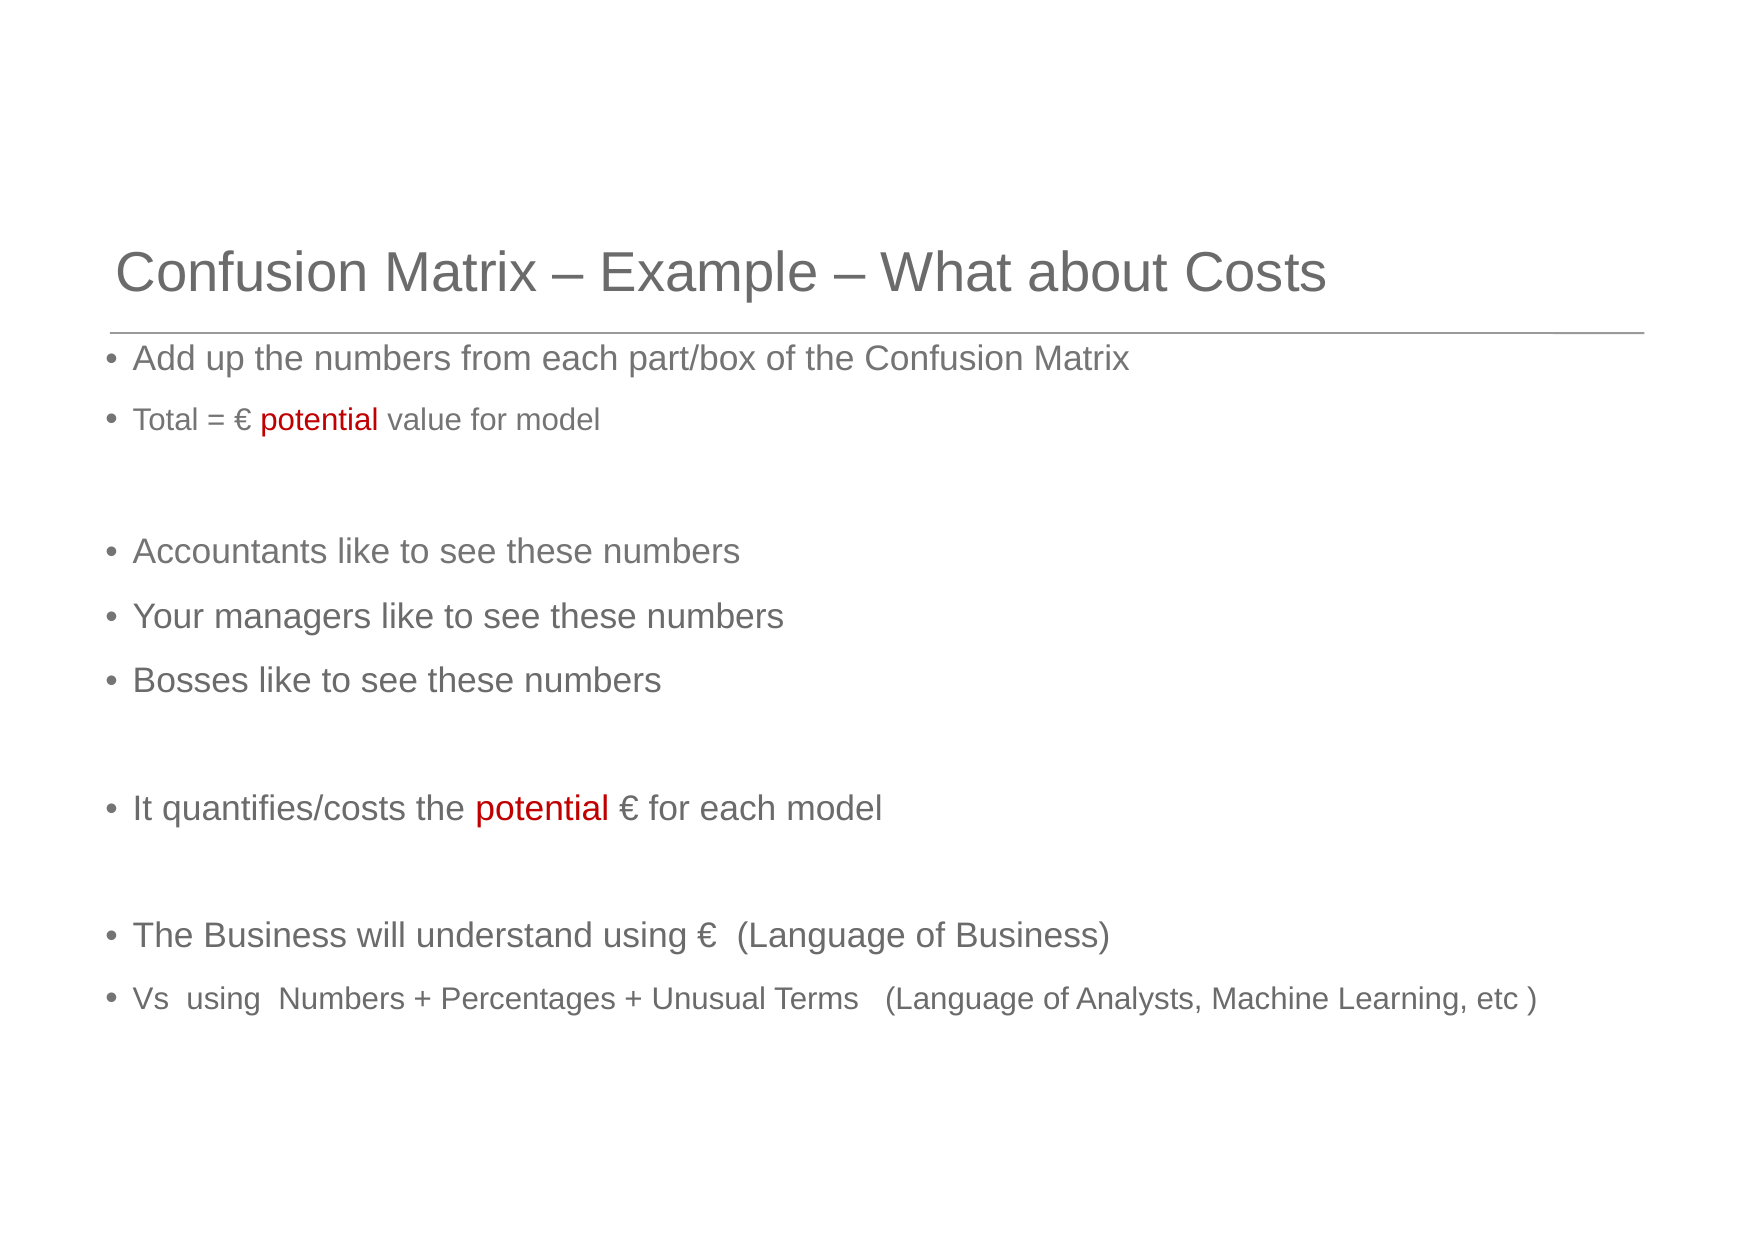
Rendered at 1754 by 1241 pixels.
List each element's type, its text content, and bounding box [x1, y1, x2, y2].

list Your managers like to see these numbers [105, 595, 1643, 636]
list Bosses like to see these numbers [105, 659, 1643, 699]
list Vs using Numbers + Percentages + Unusual Terms (Language of Analysts, Machine Learning, etc ) [105, 976, 1643, 1017]
list Total = € potential value for model [105, 397, 1643, 437]
list The Business will understand using € (Language of Business) [105, 914, 1643, 955]
list Add up the numbers from each part/box of the Confusion Matrix [105, 305, 1643, 378]
list Accountants like to see these numbers [105, 530, 1643, 571]
list It quantifies/costs the potential € for each model [105, 787, 1643, 827]
